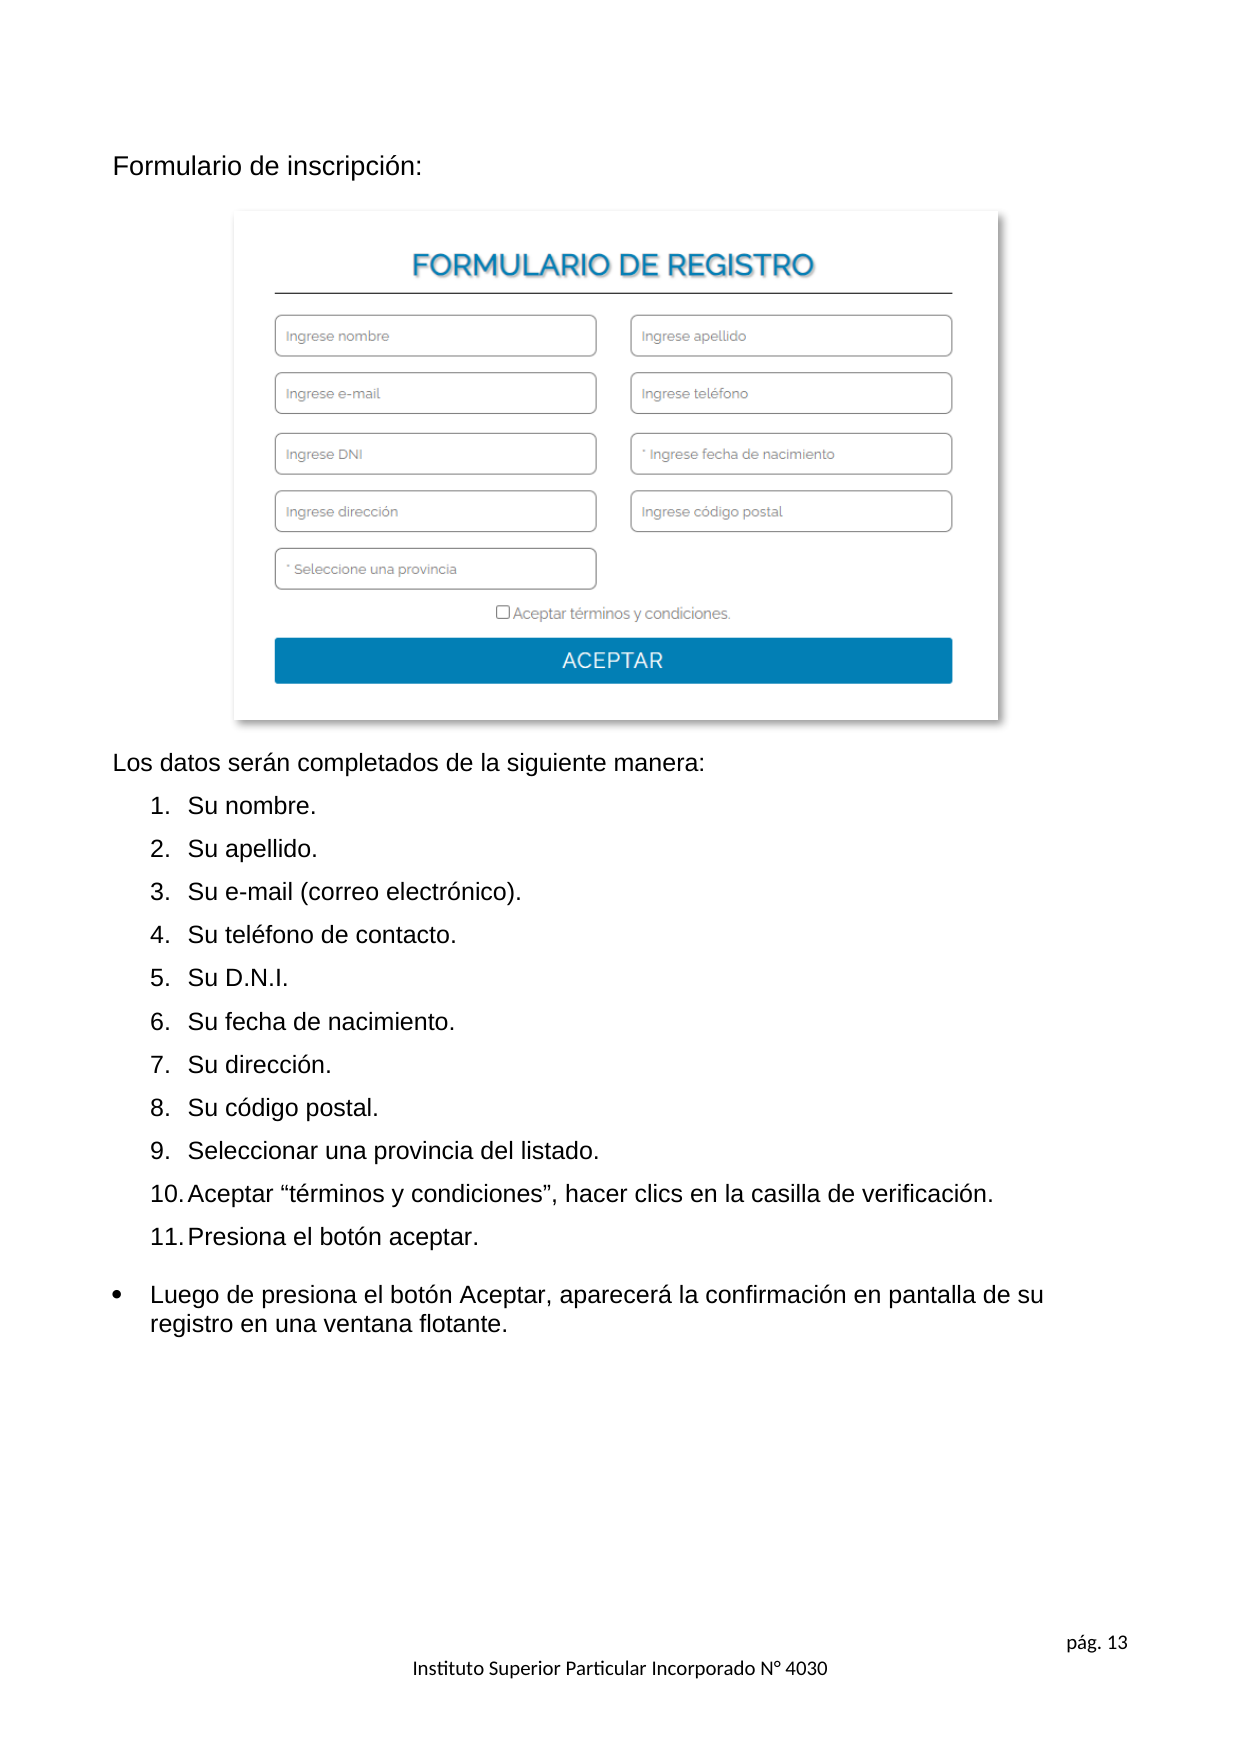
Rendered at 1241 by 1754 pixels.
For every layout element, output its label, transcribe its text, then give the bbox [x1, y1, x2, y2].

list Los datos serán completados de la siguiente manera: [112, 748, 1128, 777]
list Su e-mail (correo electrónico). [150, 877, 1128, 906]
list Su teléfono de contacto. [150, 920, 1128, 949]
list Su código postal. [150, 1093, 1128, 1122]
list Aceptar “términos y condiciones”, hacer clics en la casilla de verificación. [150, 1179, 1128, 1208]
list Seleccionar una provincia del listado. [150, 1136, 1128, 1165]
list Su fecha de nacimiento. [150, 1007, 1128, 1035]
list Su nombre. [150, 791, 1128, 820]
list Su dirección. [150, 1050, 1128, 1078]
list Presiona el botón aceptar. [150, 1222, 1128, 1251]
picture [248, 226, 984, 706]
list Su apellido. [150, 834, 1128, 863]
list Luego de presiona el botón Aceptar, aparecerá la confirmación en pantalla de su registro en una ventana flotante. [112, 1280, 1128, 1337]
list Su D.N.I. [150, 963, 1128, 992]
subtitle Formulario de inscripción: [112, 150, 1128, 181]
